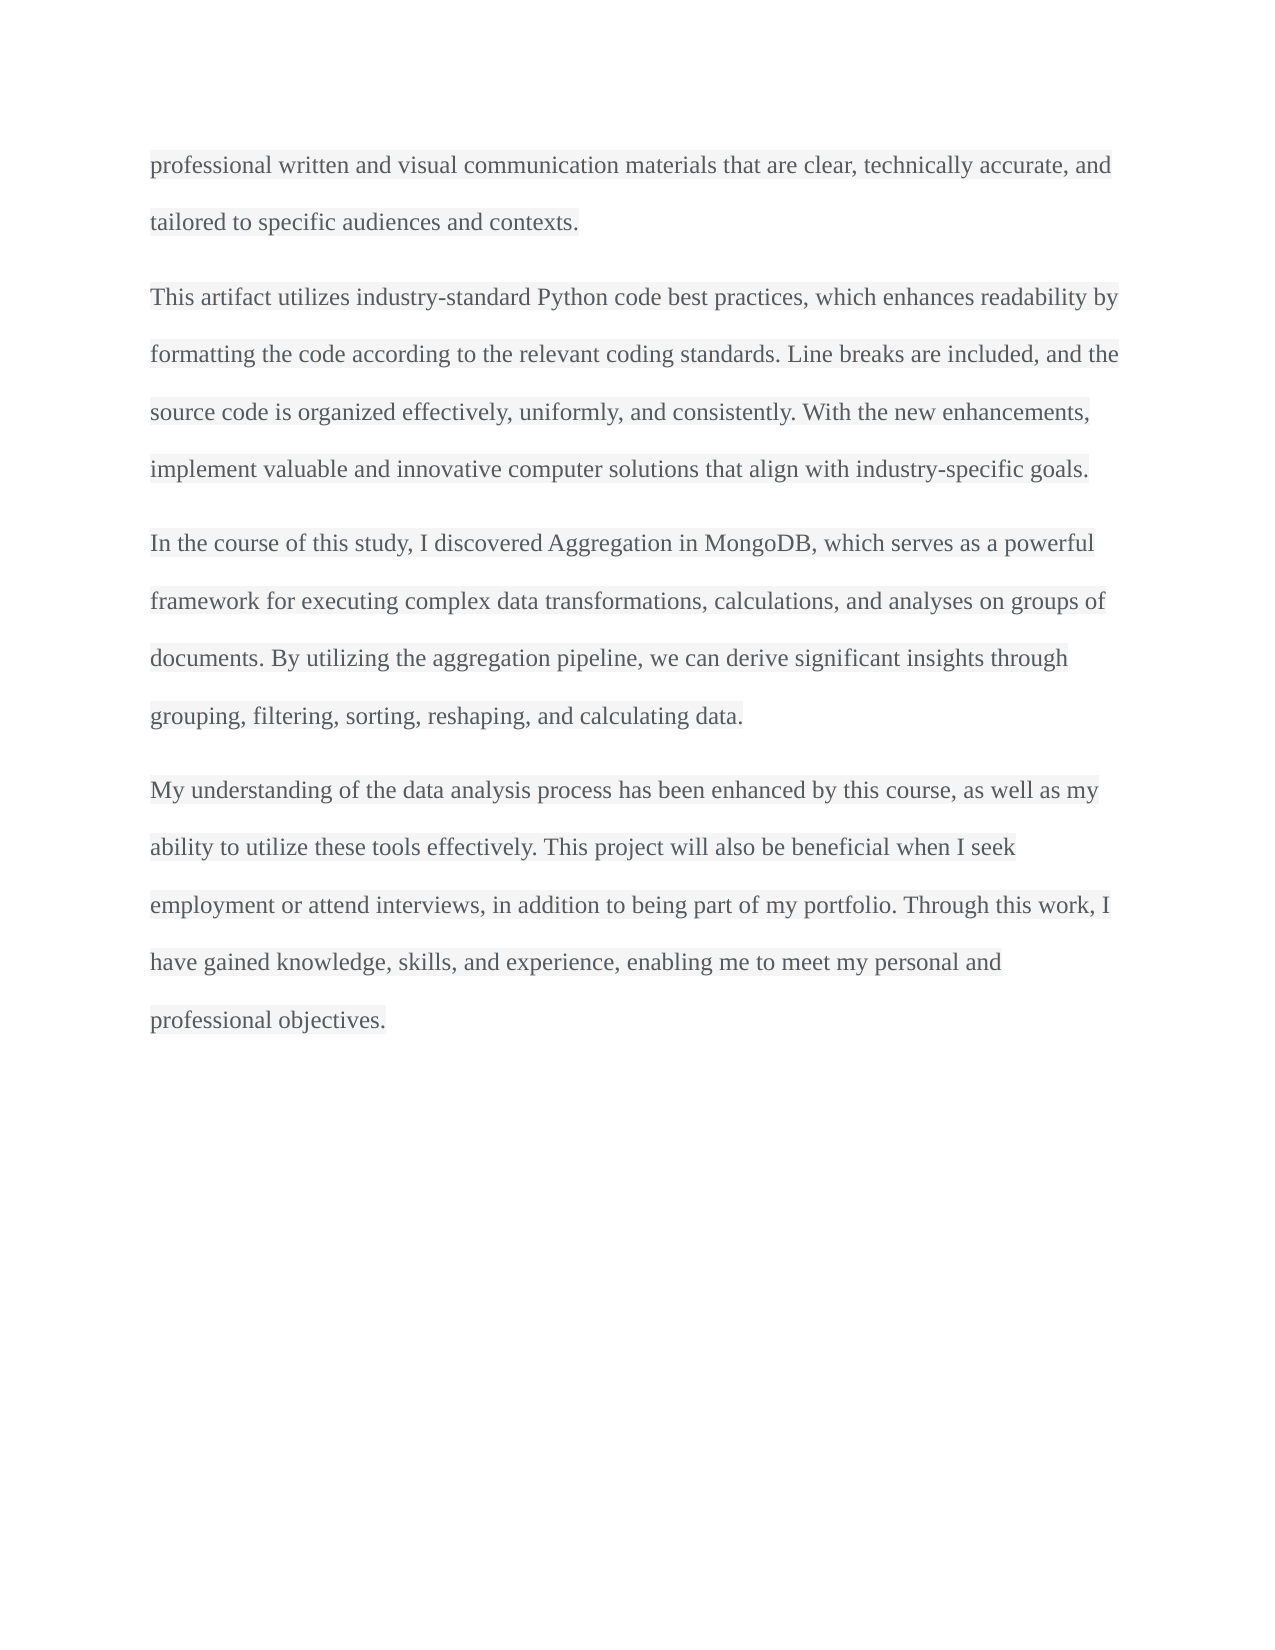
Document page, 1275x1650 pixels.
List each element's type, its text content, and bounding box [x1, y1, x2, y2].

text My understanding of the data analysis process has been enhanced by this course, as well as my ability to utilize these tools effectively. This project will also be beneficial when I seek employment or attend interviews, in addition to being part of my portfolio. Through this work, I have gained knowledge, skills, and experience, enabling me to meet my personal and professional objectives. [150, 775, 1125, 1034]
text In the course of this study, I discovered Aggregation in MongoDB, which serves as a powerful framework for executing complex data transformations, calculations, and analyses on groups of documents. By utilizing the aggregation pipeline, we can derive significant insights through grouping, filtering, sorting, reshaping, and calculating data. [150, 528, 1125, 729]
text This artifact utilizes industry-standard Python code best practices, which enhances readability by formatting the code according to the relevant coding standards. Line breaks are included, and the source code is organized effectively, uniformly, and consistently. With the new enhancements, implement valuable and innovative computer solutions that align with industry-specific goals. [150, 282, 1125, 483]
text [150, 150, 1125, 236]
